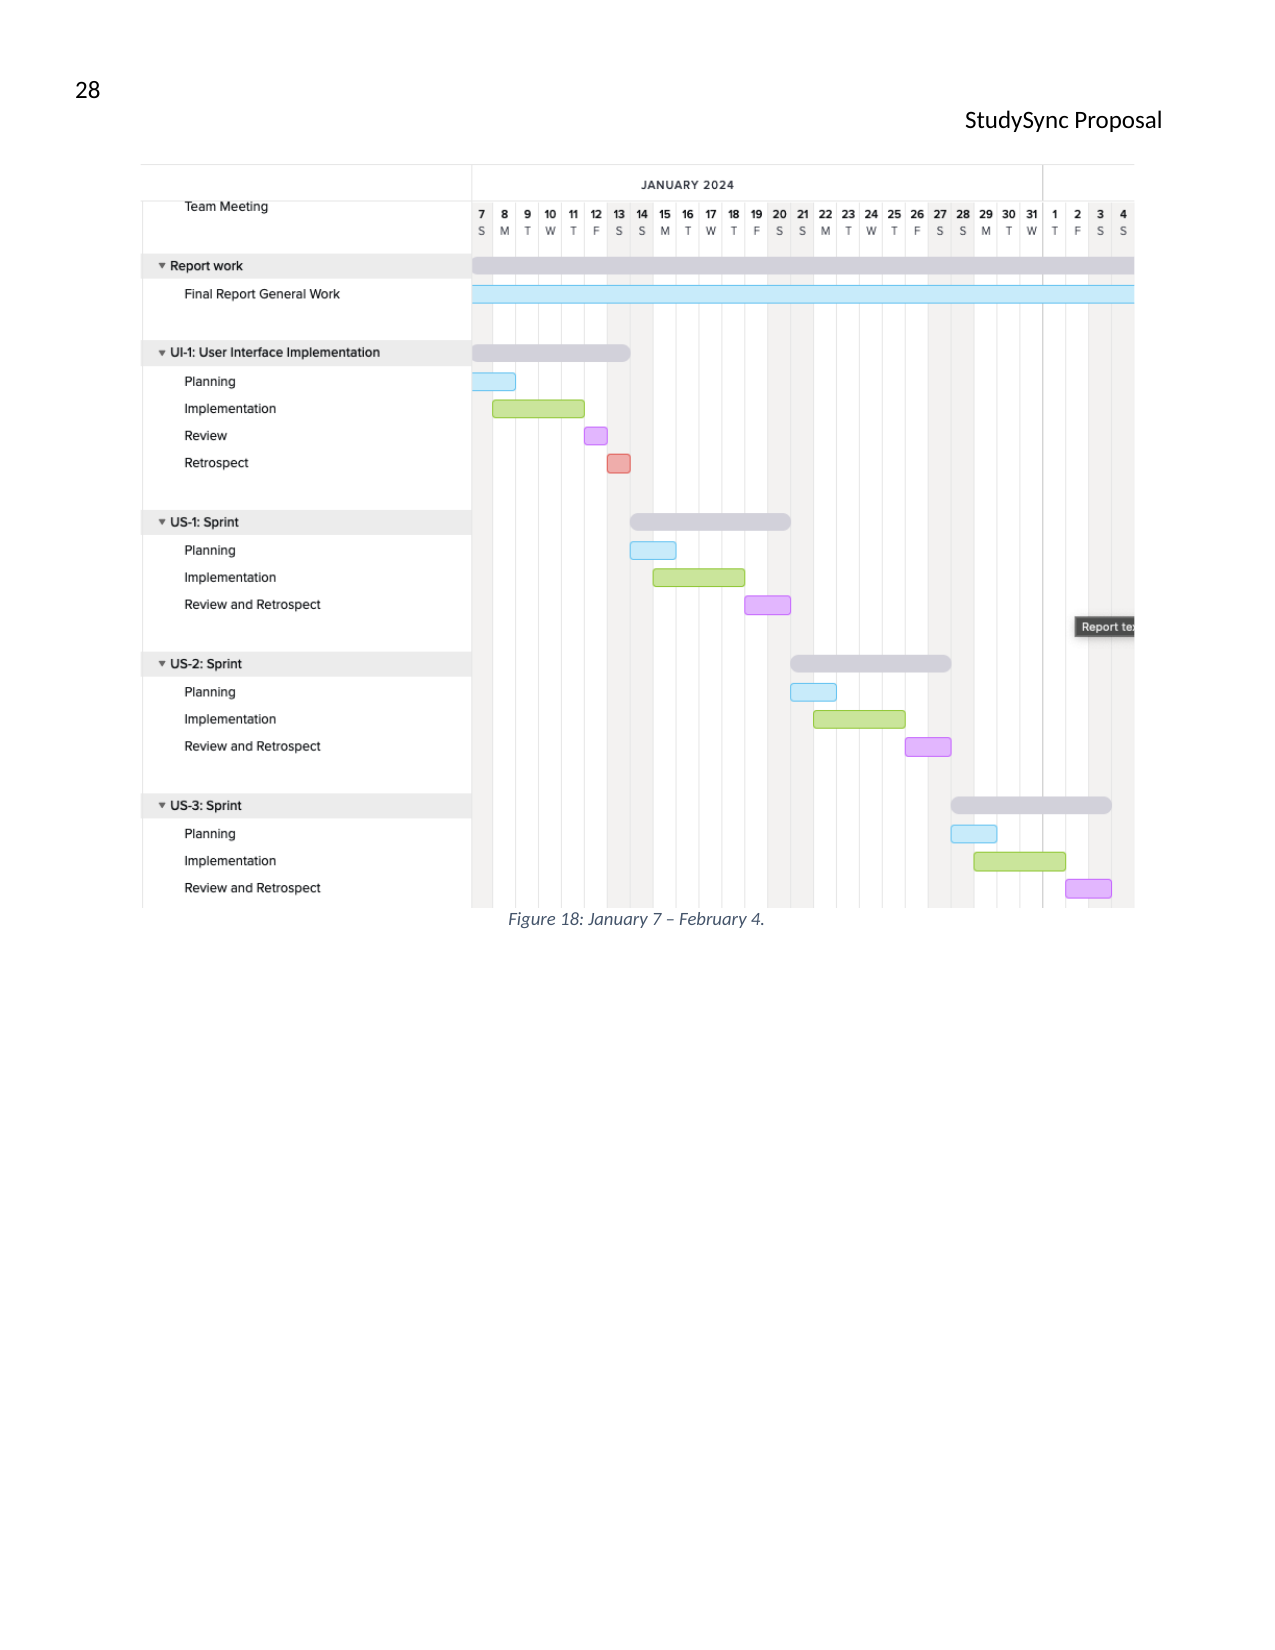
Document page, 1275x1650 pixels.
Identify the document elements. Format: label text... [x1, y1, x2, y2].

picture [140, 163, 1135, 908]
